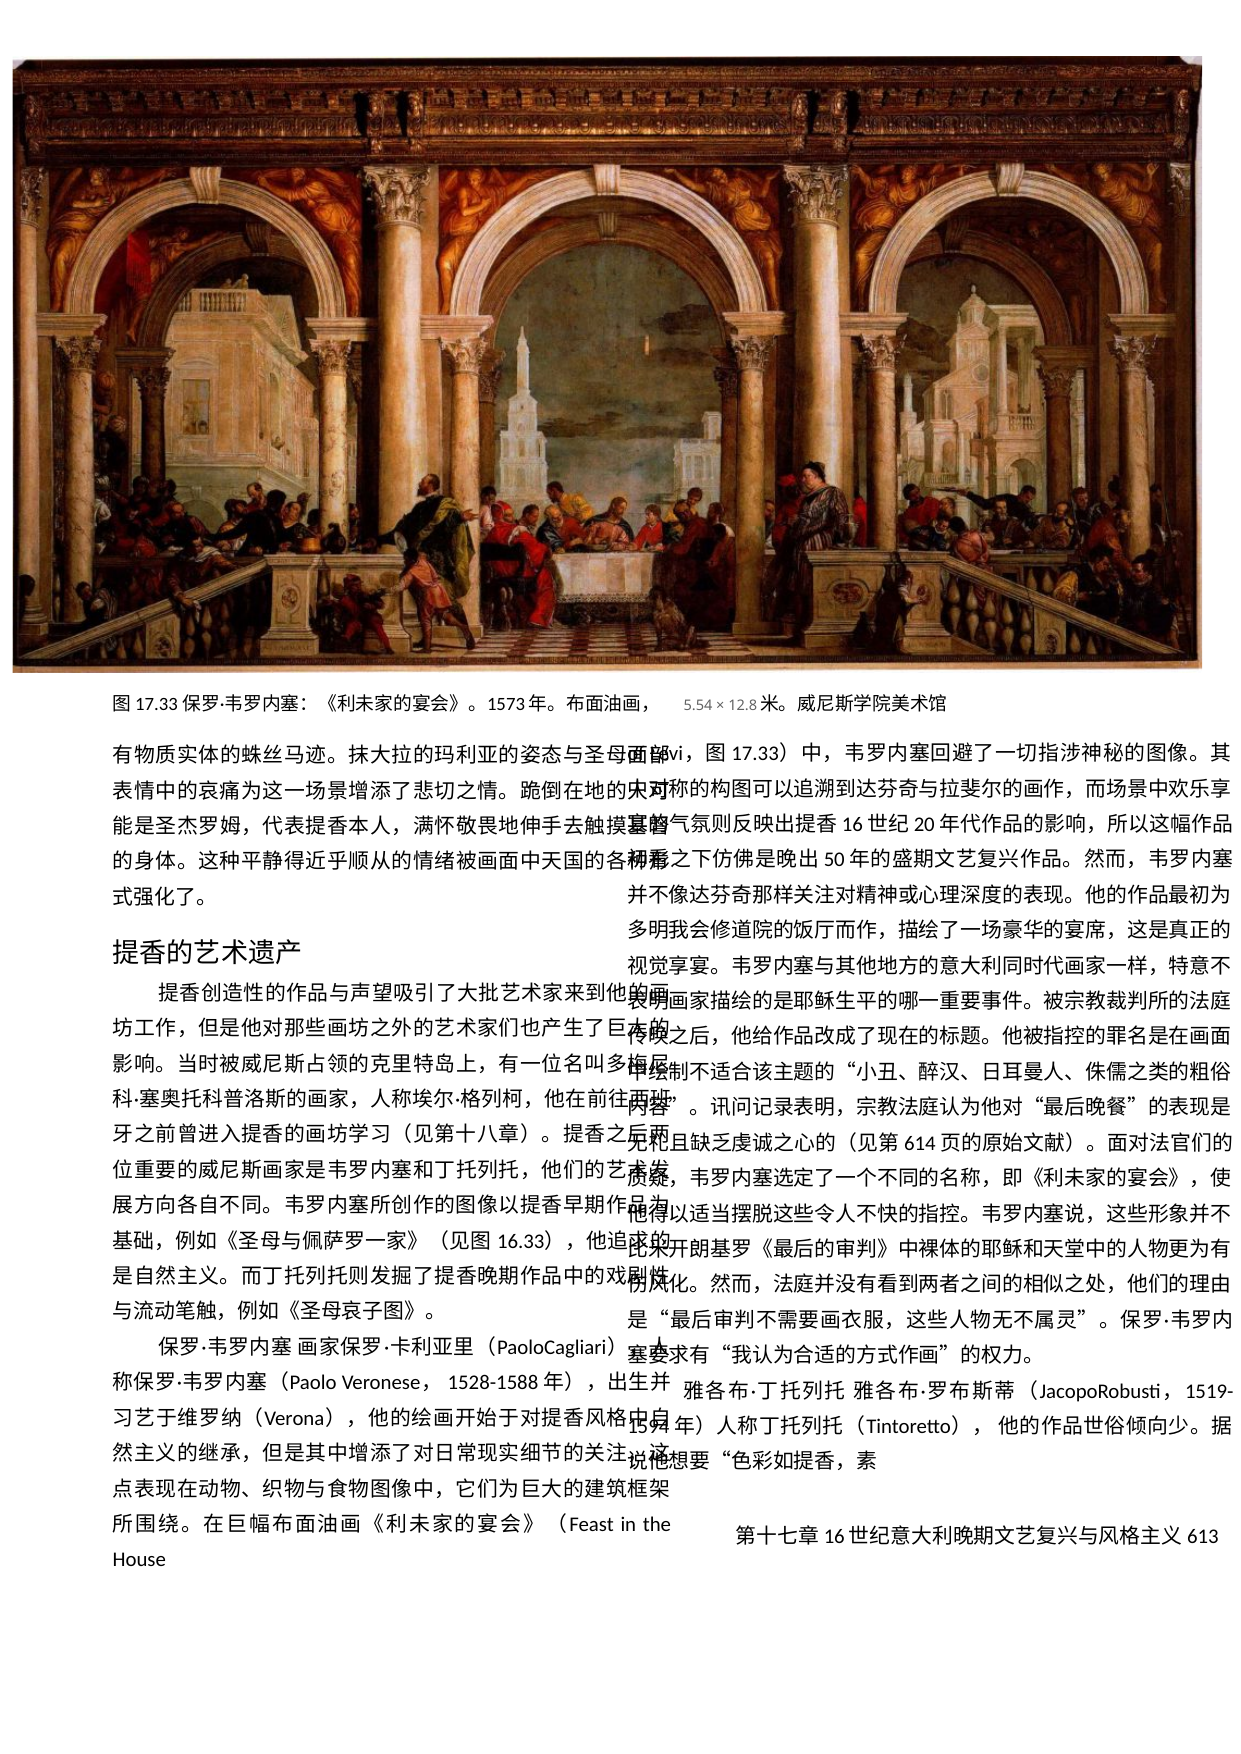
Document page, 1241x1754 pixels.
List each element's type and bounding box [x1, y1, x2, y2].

picture [12, 56, 1203, 673]
